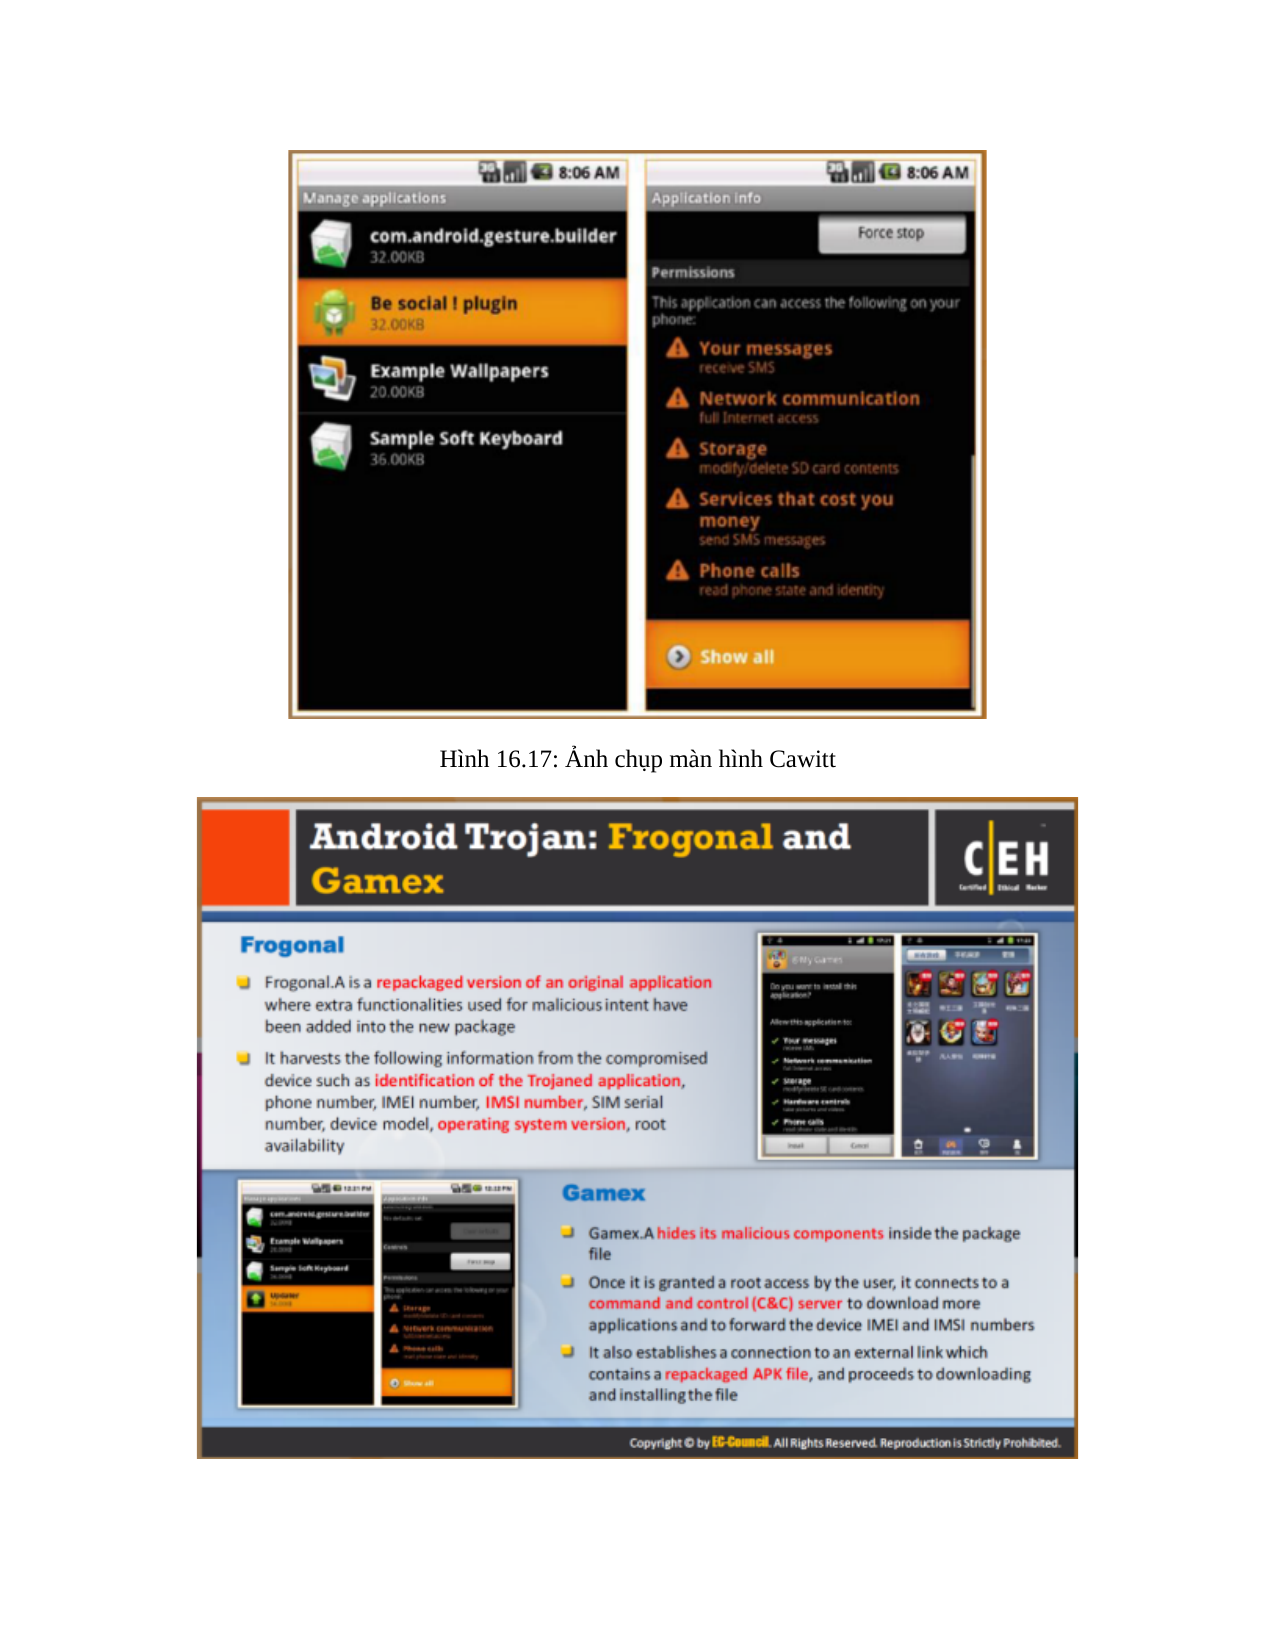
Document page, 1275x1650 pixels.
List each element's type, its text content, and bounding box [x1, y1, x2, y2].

picture [196, 797, 1079, 1459]
text Hình 16.17: Ảnh chụp màn hình Cawitt [150, 744, 1125, 773]
picture [288, 150, 987, 719]
